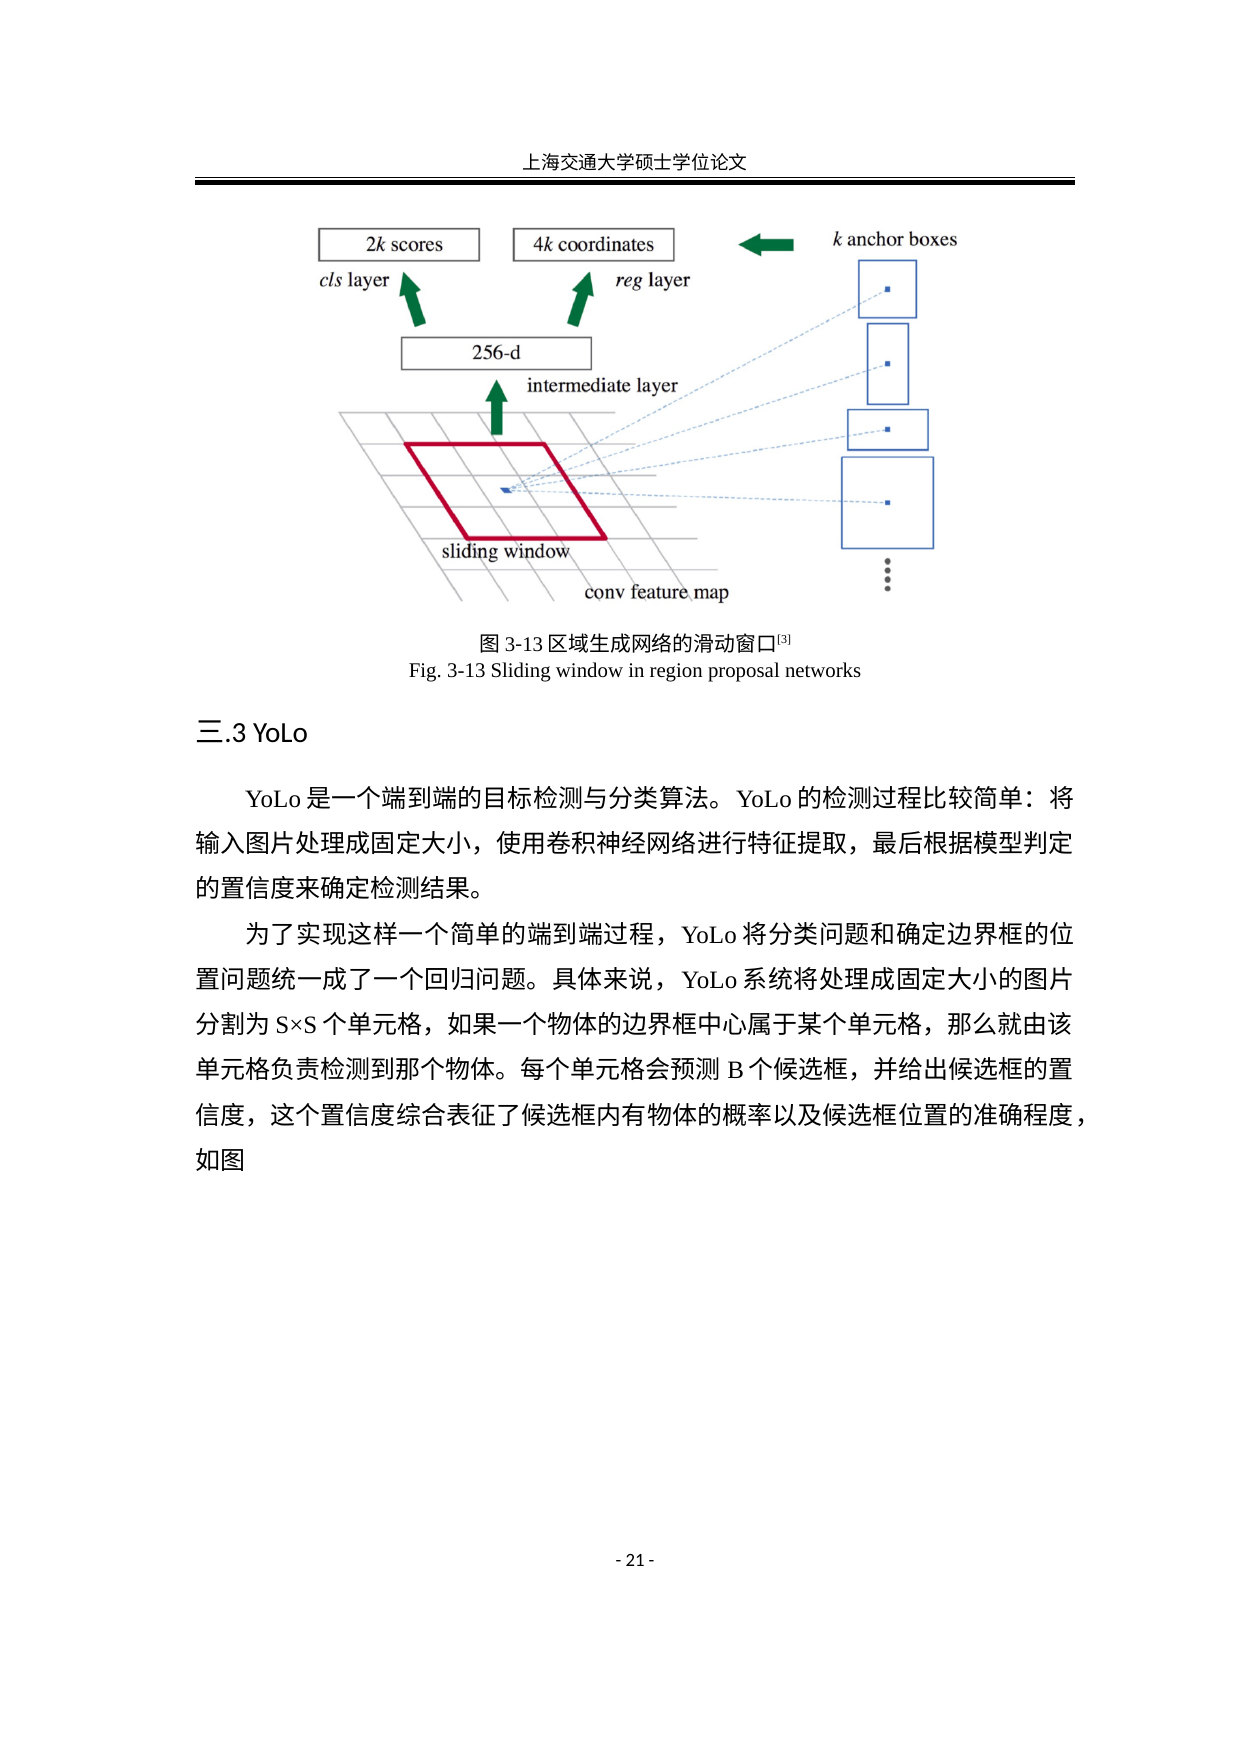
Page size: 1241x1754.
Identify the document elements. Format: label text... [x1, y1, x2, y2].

subtitle YoLo [195, 709, 1075, 751]
text 为了实现这样一个简单的端到端过程，YoLo将分类问题和确定边界框的位置问题统一成了一个回归问题。具体来说，YoLo系统将处理成固定大小的图片分割为S×S个单元格，如果一个物体的边界框中心属于某个单元格，那么就由该单元格负责检测到那个物体。每个单元格会预测B个候选框，并给出候选框的置信度，这个置信度综合表征了候选框内有物体的概率以及候选框位置的准确程度，如图 [195, 914, 1075, 1177]
picture [288, 206, 982, 621]
text YoLo是一个端到端的目标检测与分类算法。YoLo的检测过程比较简单：将输入图片处理成固定大小，使用卷积神经网络进行特征提取，最后根据模型判定的置信度来确定检测结果。 [195, 778, 1075, 905]
